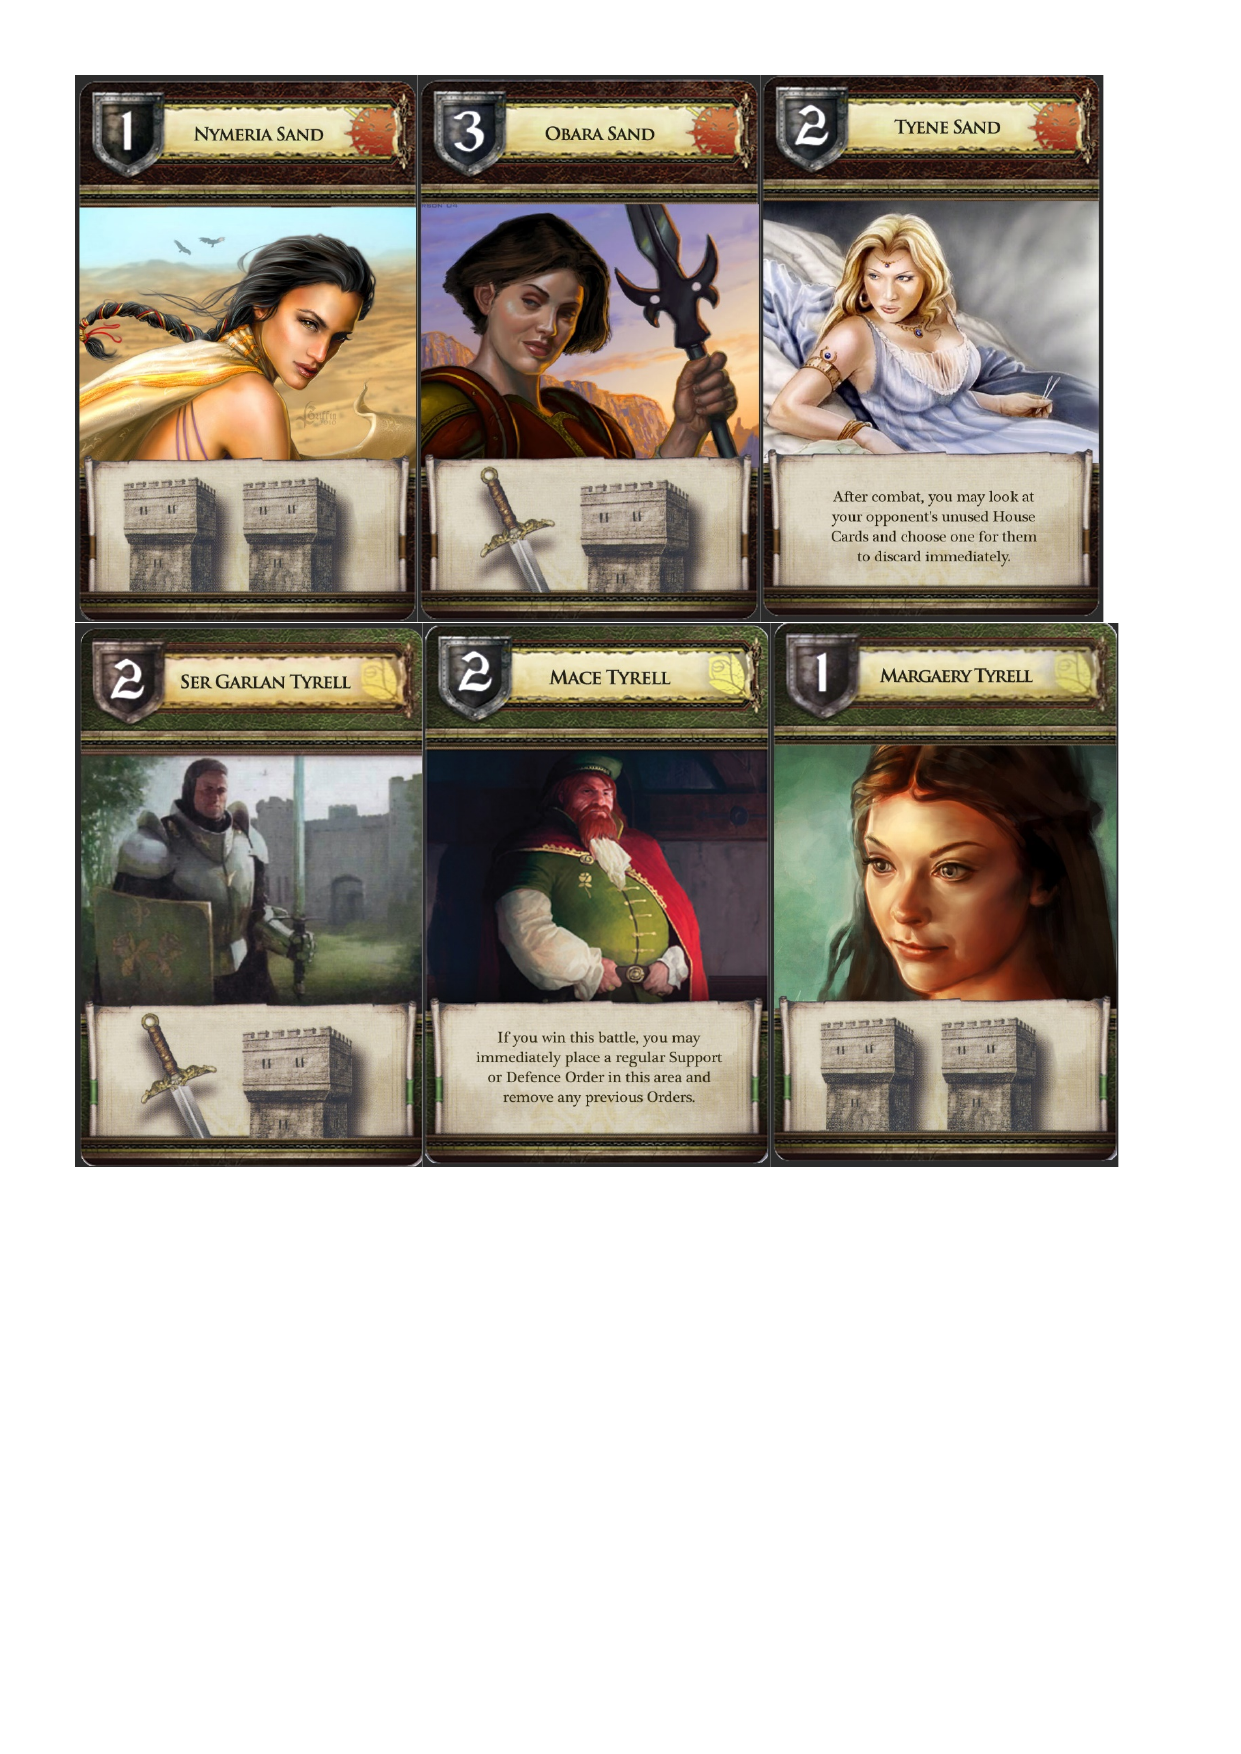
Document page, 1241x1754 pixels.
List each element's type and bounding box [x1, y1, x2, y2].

picture [75, 623, 1119, 1167]
picture [75, 75, 1104, 622]
